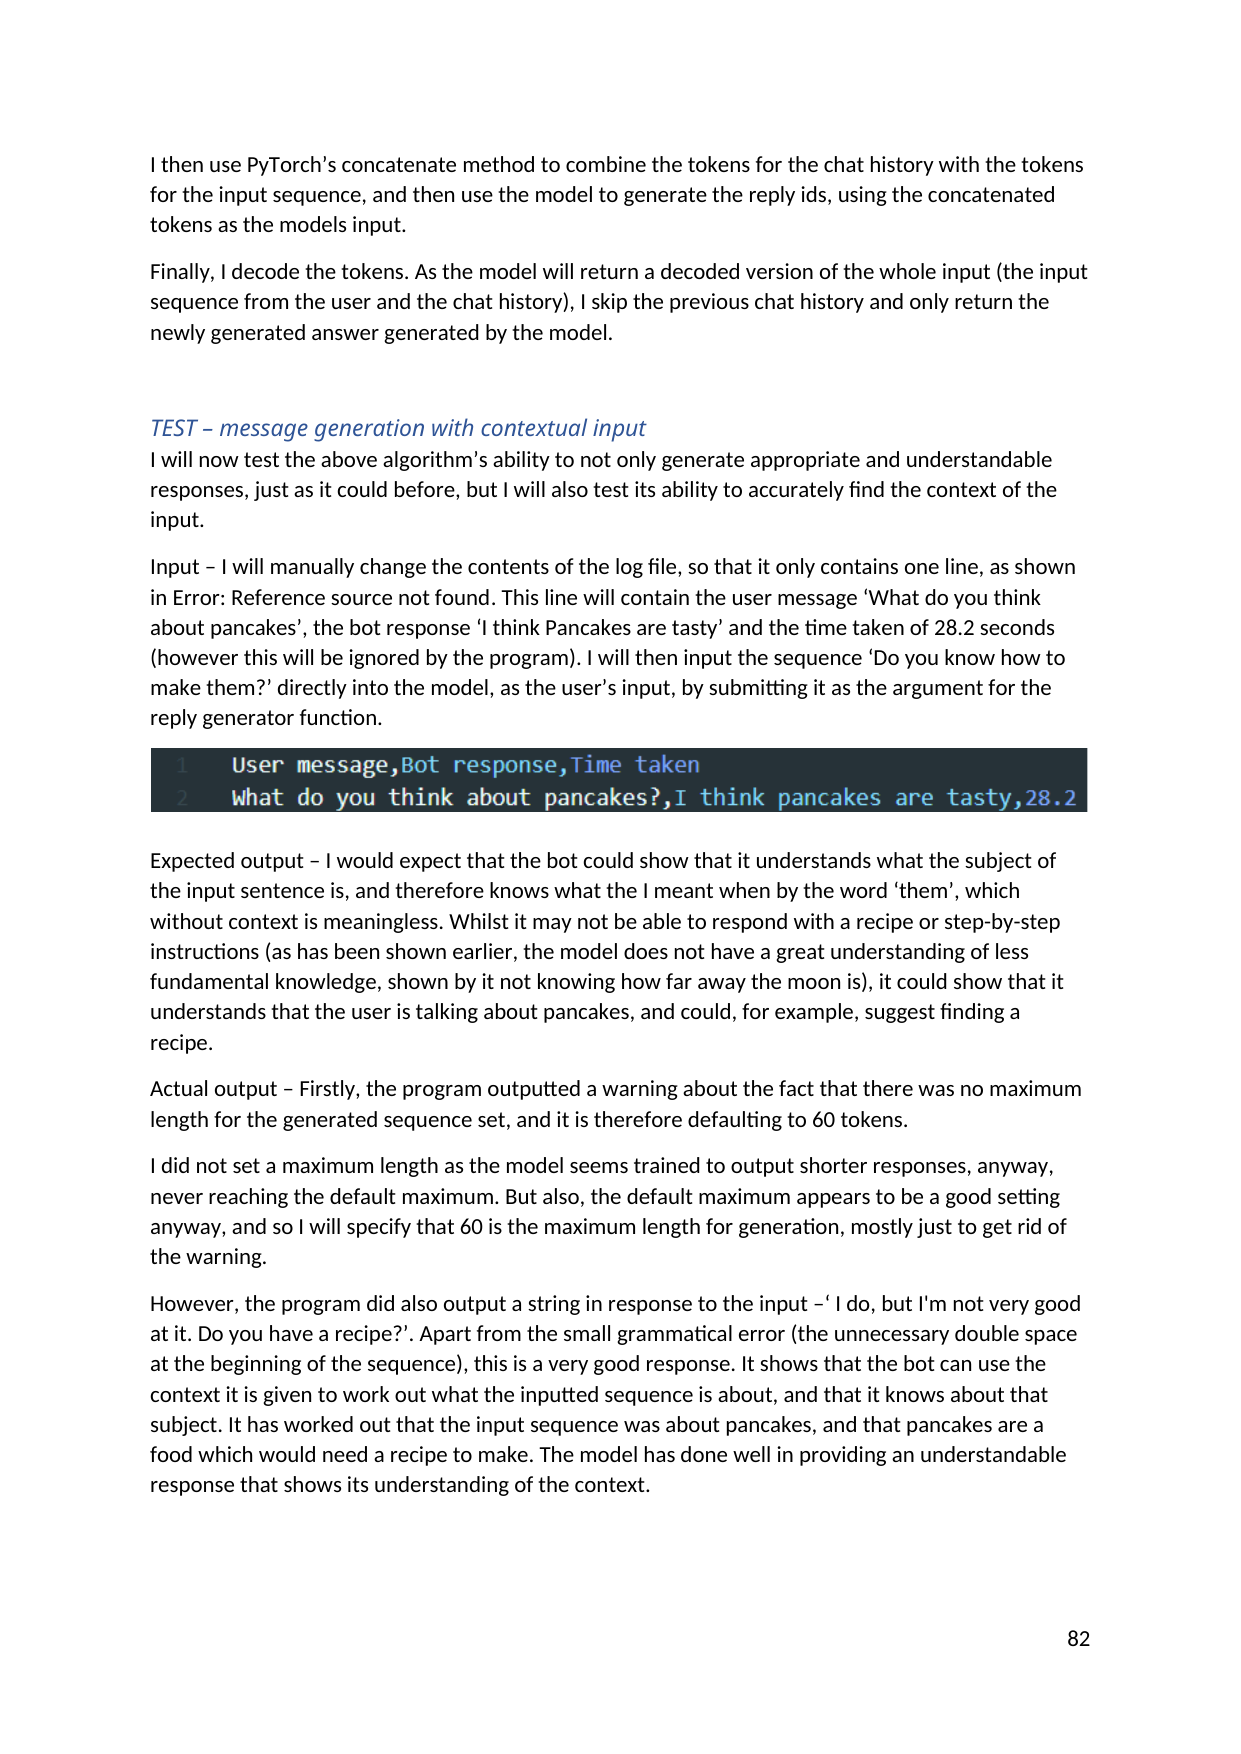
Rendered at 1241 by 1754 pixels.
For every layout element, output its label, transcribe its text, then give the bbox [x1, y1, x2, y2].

text I will now test the above algorithm’s ability to not only generate appropriate and understandable responses, just as it could before, but I will also test its ability to accurately find the context of the input. [150, 445, 1090, 534]
subtitle TEST – message generation with contextual input [150, 411, 1090, 443]
text I did not set a maximum length as the model seems trained to output shorter responses, anyway, never reaching the default maximum. But also, the default maximum appears to be a good setting anyway, and so I will specify that 60 is the maximum length for generation, mostly just to get rid of the warning. [150, 1152, 1090, 1270]
text Expected output – I would expect that the bot could show that it understands what the subject of the input sentence is, and therefore knows what the I meant when by the word ‘them’, which without context is meaningless. Whilst it may not be able to respond with a recipe or step-by-step instructions (as has been shown earlier, the model does not have a great understanding of less fundamental knowledge, shown by it not knowing how far away the moon is), it could show that it understands that the user is talking about pancakes, and could, for example, suggest finding a recipe. [150, 750, 1090, 1056]
picture [150, 748, 1087, 811]
text Actual output – Firstly, the program outputted a warning about the fact that there was no maximum length for the generated sequence set, and it is therefore defaulting to 60 tokens. [150, 1074, 1090, 1133]
text Finally, I decode the tokens. As the model will return a decoded version of the whole input (the input sequence from the user and the chat history), I skip the previous chat history and only return the newly generated answer generated by the model. [150, 257, 1090, 346]
text However, the program did also output a string in response to the input –‘ I do, but I'm not very good at it. Do you have a recipe?’. Apart from the small grammatical error (the unnecessary double space at the beginning of the sequence), this is a very good response. It shows that the bot can use the context it is given to work out what the inputted sequence is about, and that it knows about that subject. It has worked out that the input sequence was about pancakes, and that pancakes are a food which would need a recipe to make. The model has done well in providing an understandable response that shows its understanding of the context. [150, 1289, 1090, 1498]
text I then use PyTorch’s concatenate method to combine the tokens for the chat history with the tokens for the input sequence, and then use the model to generate the reply ids, using the concatenated tokens as the models input. [150, 150, 1090, 238]
